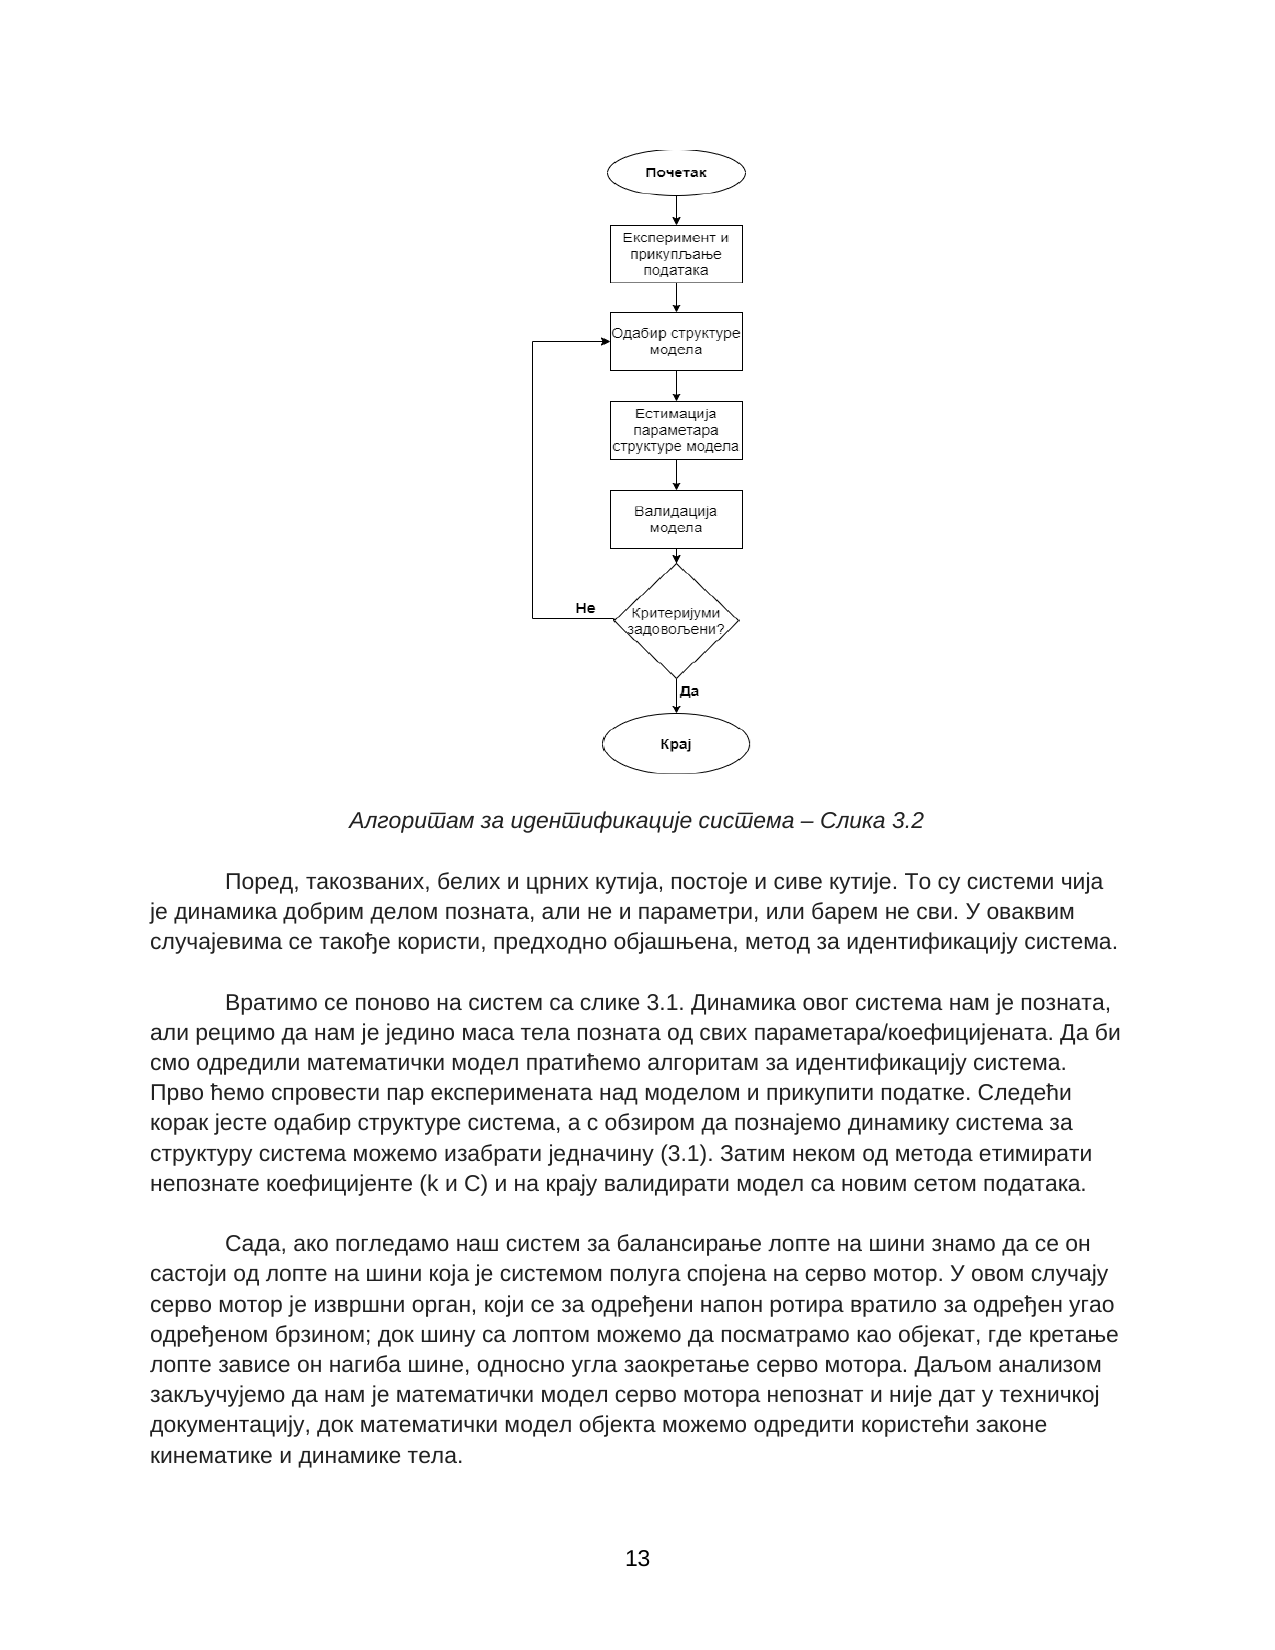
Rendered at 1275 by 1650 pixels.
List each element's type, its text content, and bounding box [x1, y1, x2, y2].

picture [525, 150, 751, 774]
text Алгоритам за идентификације система – Слика 3.2 [150, 807, 1125, 834]
text Сада, ако погледамо наш систем за балансирање лопте на шини знамо да се он састоји од лопте на шини која је системом полуга спојена на серво мотор. У овом случају серво мотор је извршни орган, који се за одређени напон ротира вратило за одређен угао одређеном брзином; док шину са лоптом можемо да посматрамо као објекат, где кретање лопте зависе он нагиба шине, односно угла заокретање серво мотора. Даљом анализом закључујемо да нам је математички модел серво мотора непознат и није дат у техничкој документацију, док математички модел објекта можемо одредити користећи законе кинематике и динамике тела. [150, 1230, 1125, 1468]
text Поред, такозваних, белих и црних кутија, постоје и сиве кутије. То су системи чија је динамика добрим делом позната, али не и параметри, или барем не сви. У оваквим случајевима се такође користи, предходно објашњена, метод за идентификацију система. [150, 868, 1125, 954]
text Вратимо се поново на систем са слике 3.1. Динамика овог система нам је позната, али рецимо да нам је једино маса тела позната од свих параметара/коефицијената. Да би смо одредили математички модел пратићемо алгоритам за идентификацију система. Прво ћемо спровести пар експеримената над моделом и прикупити податке. Следећи корак јесте одабир структуре система, а с обзиром да познајемо динамику система за структуру система можемо изабрати једначину (3.1). Затим неком од метода етимирати непознате коефицијенте (k и C) и на крају валидирати модел са новим сетом података. [150, 988, 1125, 1196]
